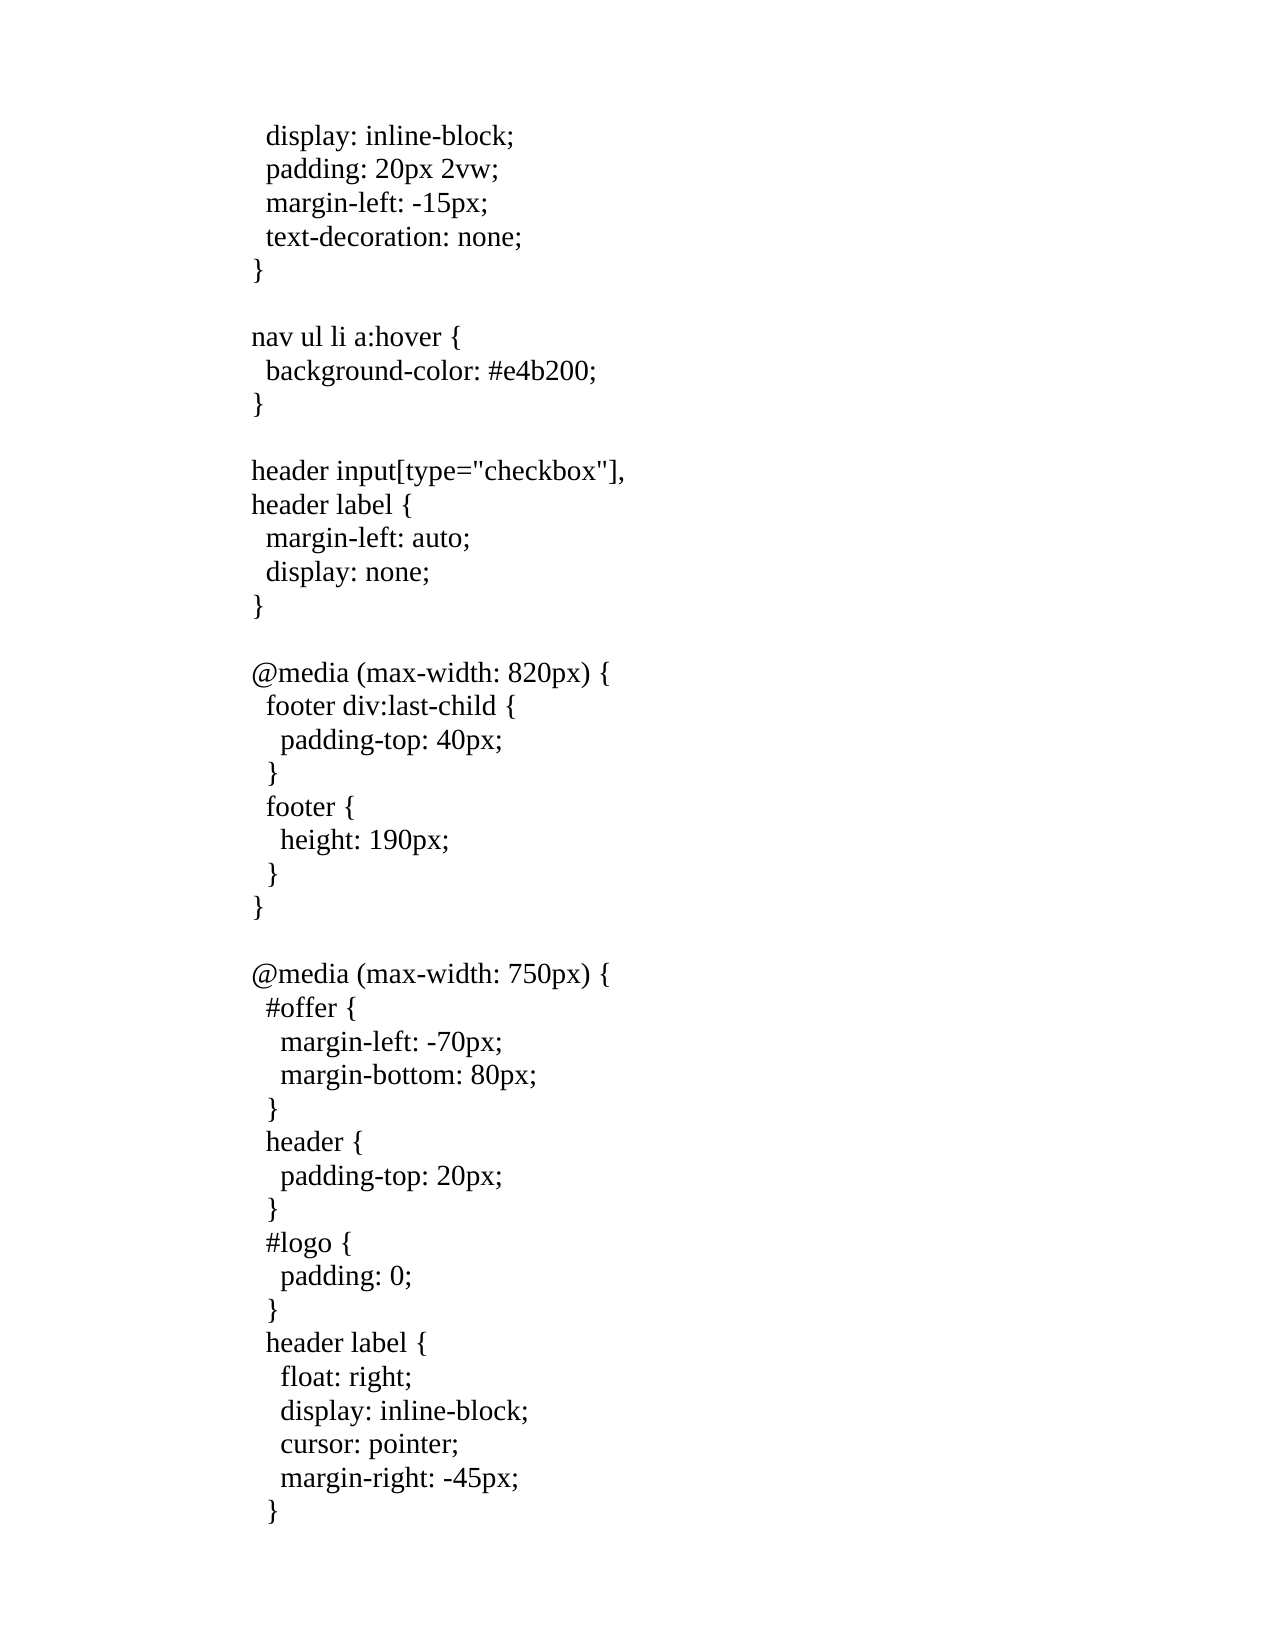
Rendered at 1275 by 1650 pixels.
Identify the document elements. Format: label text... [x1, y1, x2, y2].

text header input[type="checkbox"], [177, 453, 1186, 487]
text text-decoration: none; [177, 219, 1186, 252]
text nav ul li a:hover { [177, 319, 1186, 353]
text } [177, 889, 1186, 923]
text } [177, 1191, 1186, 1225]
text } [177, 1493, 1186, 1527]
text } [177, 1292, 1186, 1326]
text header label { [177, 1326, 1186, 1359]
text padding-top: 20px; [177, 1158, 1186, 1191]
text #logo { [177, 1225, 1186, 1258]
text padding-top: 40px; [177, 722, 1186, 755]
text } [177, 1091, 1186, 1124]
text } [177, 588, 1186, 621]
text background-color: #e4b200; [177, 353, 1186, 386]
text cursor: pointer; [177, 1426, 1186, 1460]
text height: 190px; [177, 822, 1186, 856]
text display: none; [177, 554, 1186, 588]
text margin-right: -45px; [177, 1460, 1186, 1493]
text footer { [177, 789, 1186, 822]
text padding: 20px 2vw; [177, 152, 1186, 185]
text padding: 0; [177, 1258, 1186, 1292]
text #offer { [177, 990, 1186, 1024]
text display: inline-block; [177, 1393, 1186, 1426]
text header label { [177, 487, 1186, 521]
text display: inline-block; [177, 118, 1186, 152]
text } [177, 386, 1186, 420]
text margin-bottom: 80px; [177, 1057, 1186, 1091]
text } [177, 252, 1186, 286]
text header { [177, 1124, 1186, 1158]
text margin-left: auto; [177, 521, 1186, 554]
text } [177, 755, 1186, 789]
text @media (max-width: 820px) { [177, 655, 1186, 688]
text float: right; [177, 1359, 1186, 1393]
text @media (max-width: 750px) { [177, 957, 1186, 990]
text footer div:last-child { [177, 688, 1186, 722]
text margin-left: -70px; [177, 1024, 1186, 1057]
text margin-left: -15px; [177, 185, 1186, 219]
text } [177, 856, 1186, 889]
